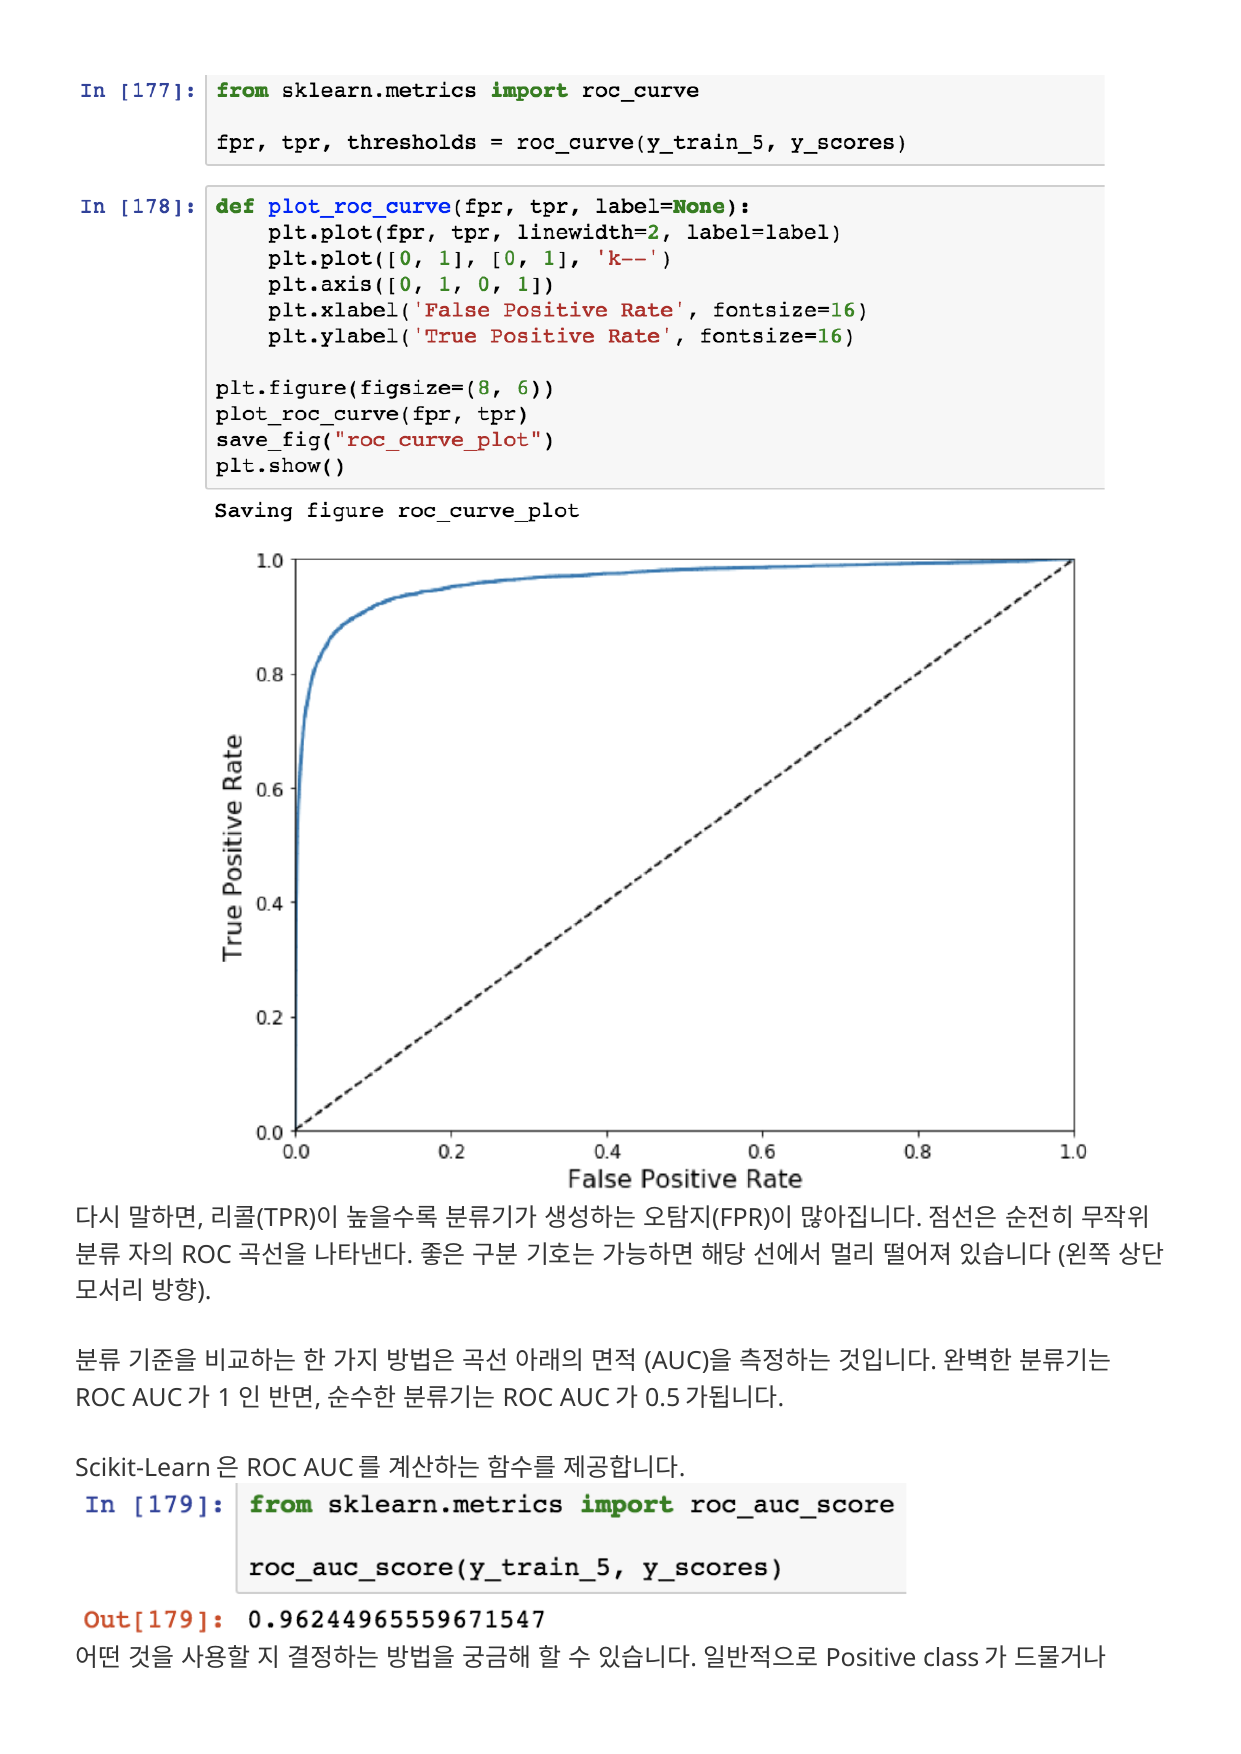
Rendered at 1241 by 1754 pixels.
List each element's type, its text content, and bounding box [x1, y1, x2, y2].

text Scikit-Learn은 ROC AUC를 계산하는 함수를 제공합니다. [75, 1447, 1165, 1483]
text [75, 1638, 1165, 1674]
picture [75, 1483, 907, 1638]
picture [75, 75, 1105, 1198]
text 다시 말하면, 리콜(TPR)이 높을수록 분류기가 생성하는 오탐지(FPR)이 많아집니다. 점선은 순전히 무작위 분류 자의 ROC 곡선을 나타낸다. 좋은 구분 기호는 가능하면 해당 선에서 멀리 떨어져 있습니다 (왼쪽 상단 모서리 방향). [75, 1198, 1165, 1307]
text 분류 기준을 비교하는 한 가지 방법은 곡선 아래의 면적 (AUC)을 측정하는 것입니다. 완벽한 분류기는 ROC AUC가 1 인 반면, 순수한 분류기는 ROC AUC가 0.5가됩니다. [75, 1341, 1165, 1413]
